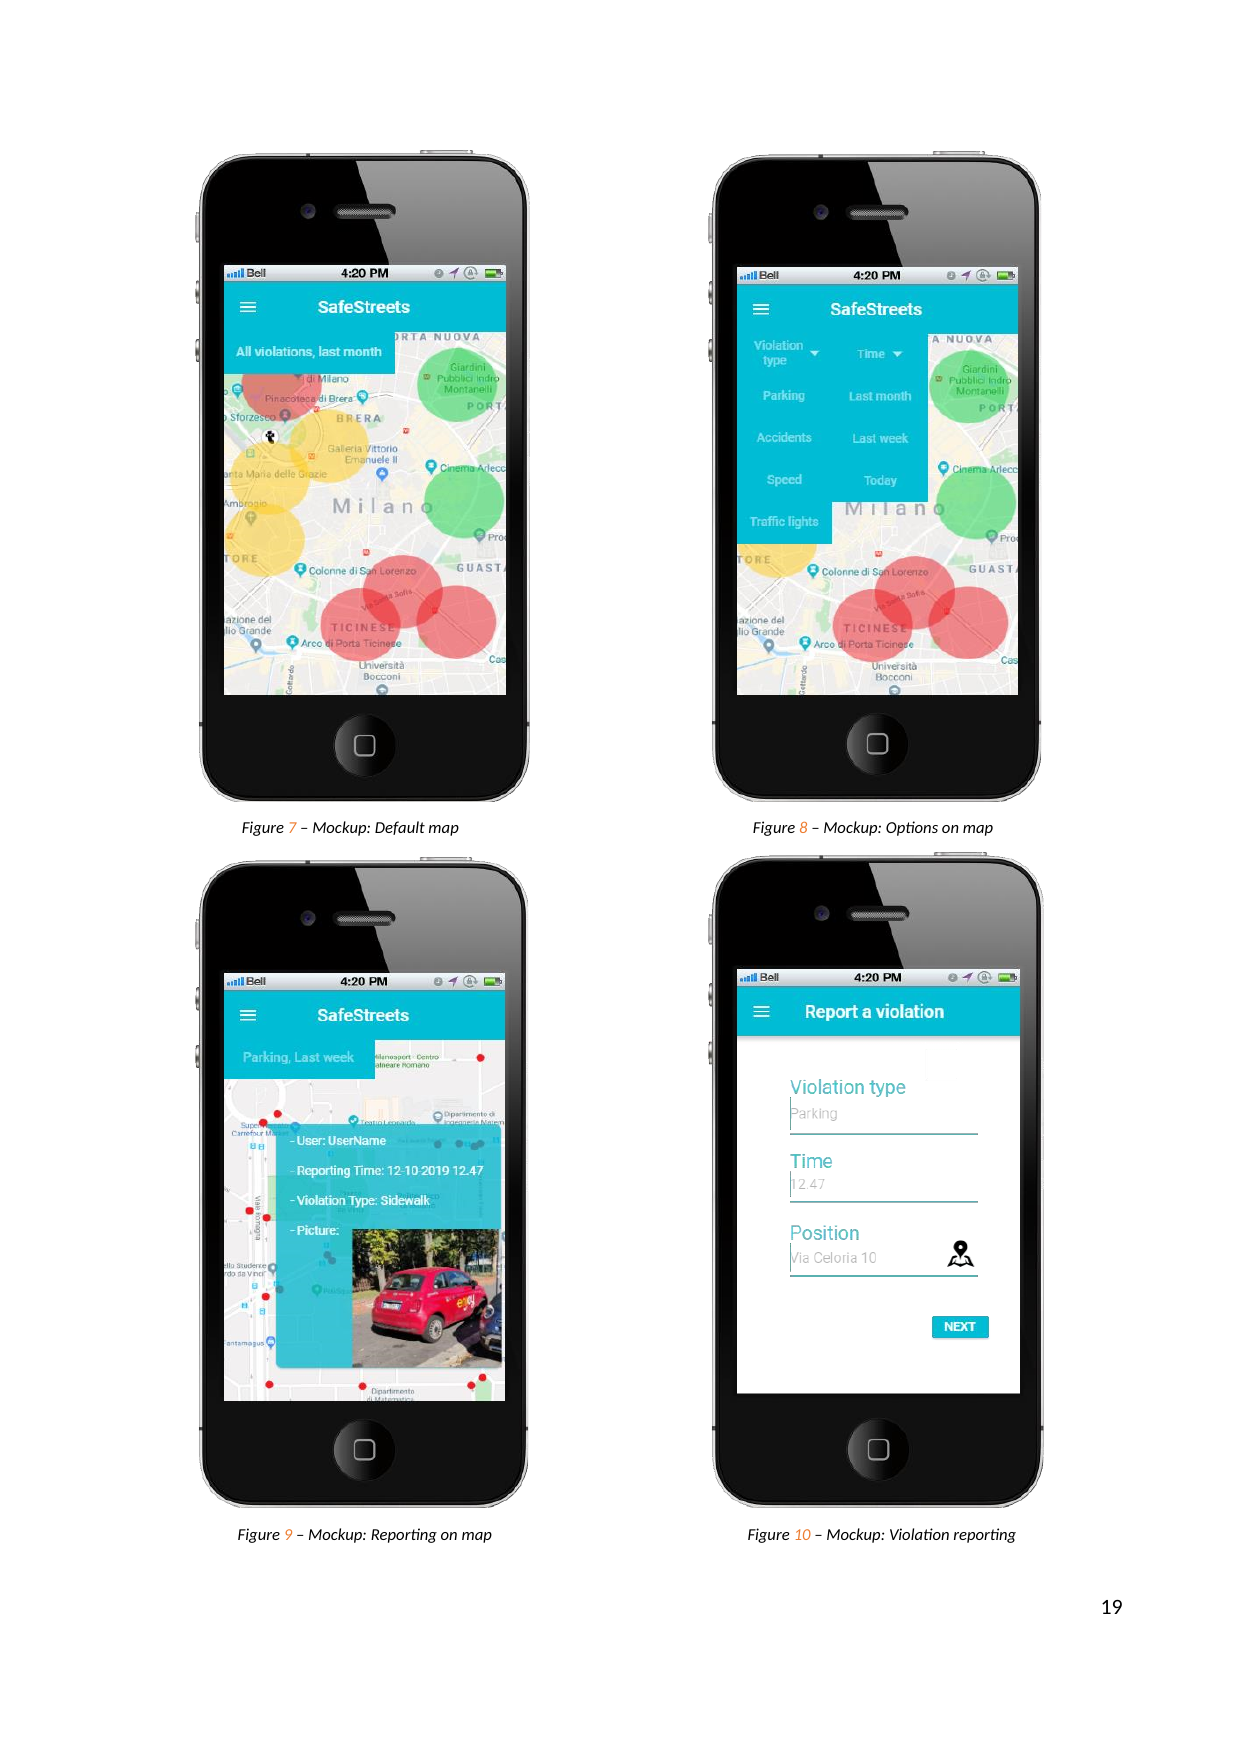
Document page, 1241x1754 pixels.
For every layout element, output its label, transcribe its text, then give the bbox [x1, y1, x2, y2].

picture [708, 150, 1042, 802]
text Figure 9 – Mockup: Reporting on map Figure 10 – Mockup: Violation reporting [118, 1524, 1221, 1544]
text Figure 7 – Mockup: Default map Figure 8 – Mockup: Options on map [118, 817, 1221, 838]
picture [195, 147, 530, 802]
picture [195, 856, 529, 1508]
picture [708, 851, 1044, 1508]
